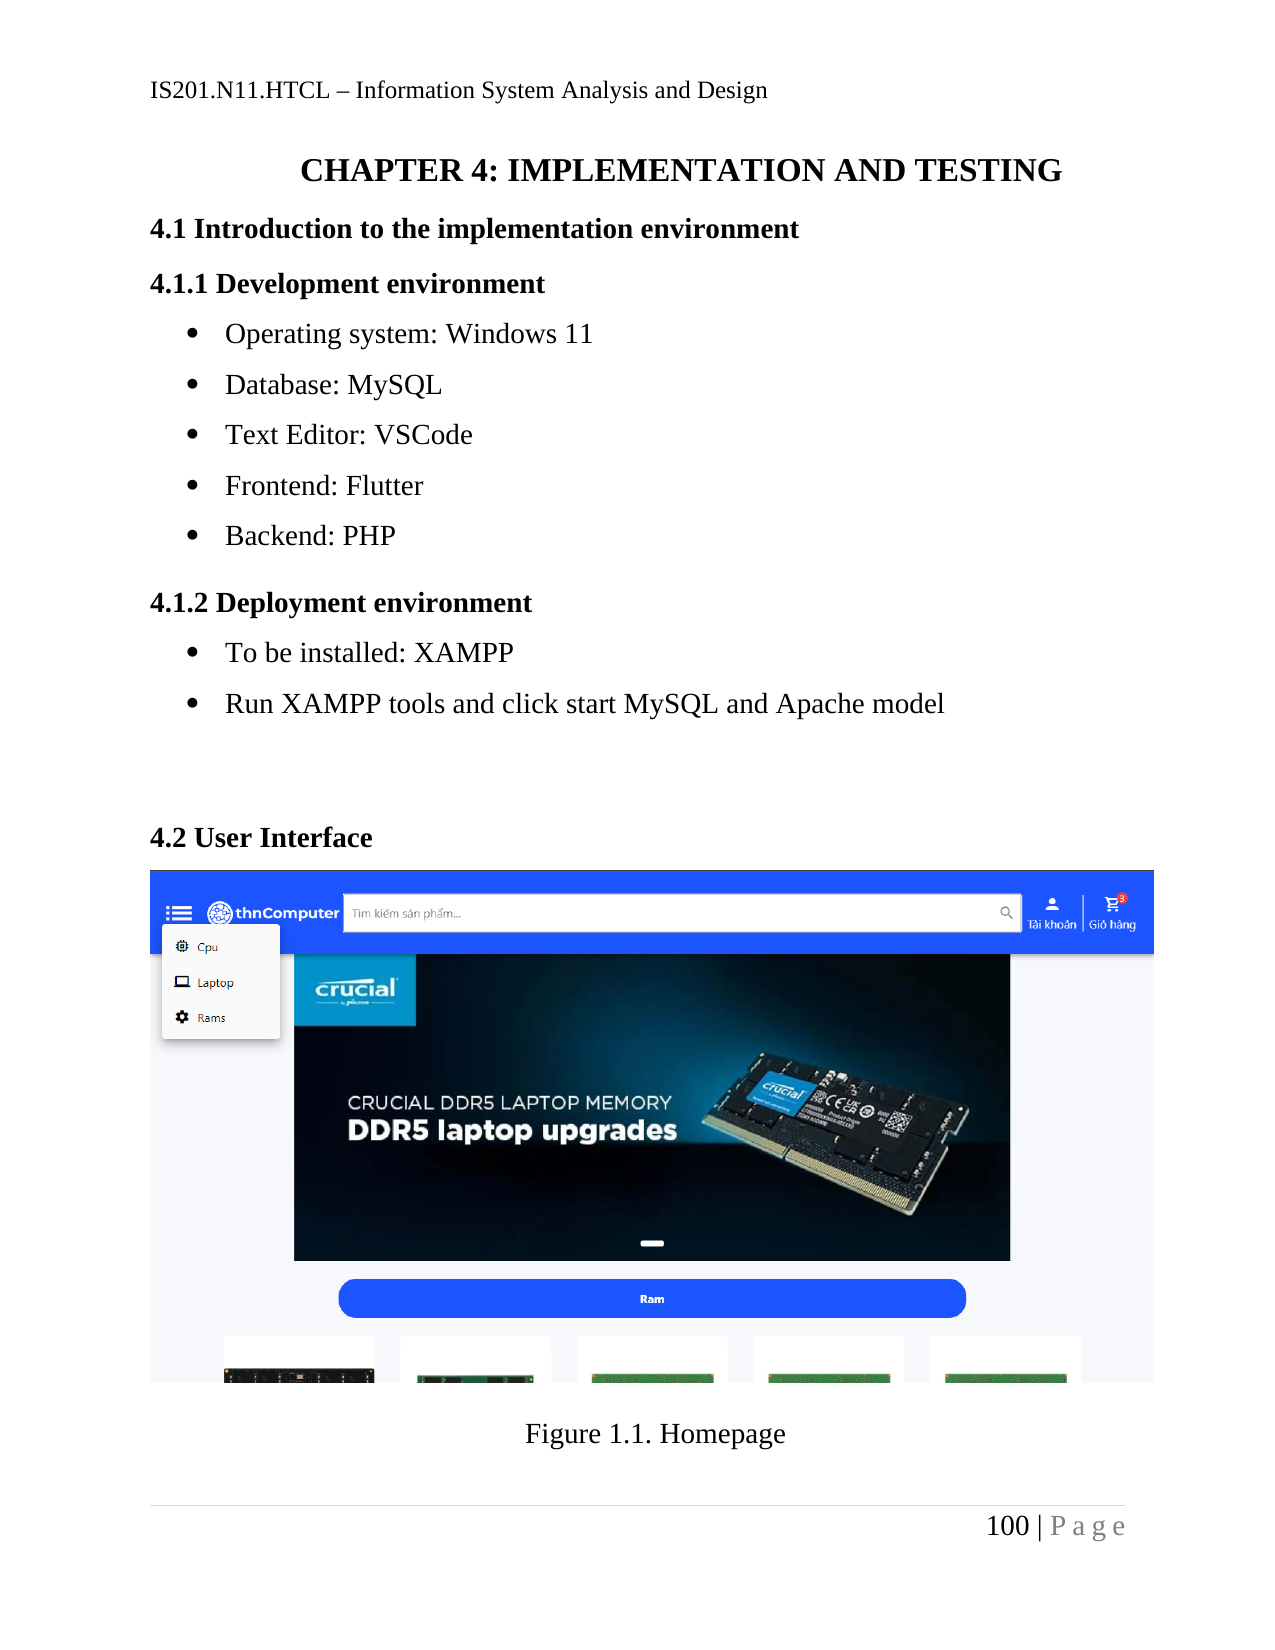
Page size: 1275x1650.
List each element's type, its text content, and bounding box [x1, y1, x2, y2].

list Operating system: Windows 11 [187, 316, 1125, 350]
subtitle CHAPTER 4: IMPLEMENTATION AND TESTING [225, 150, 1125, 188]
list Frontend: Flutter [187, 468, 1125, 501]
subtitle 4.1 Introduction to the implementation environment [150, 212, 1125, 245]
subtitle 4.1.1 Development environment [150, 266, 1125, 300]
subtitle 4.1.2 Deployment environment [150, 585, 1125, 619]
list To be installed: XAMPP [187, 636, 1125, 669]
picture [150, 870, 1154, 1383]
list Backend: PHP [187, 518, 1125, 552]
list Database: MySQL [187, 367, 1125, 401]
text Figure 1.1. Homepage [150, 1416, 1125, 1449]
list Text Editor: VSCode [187, 417, 1125, 451]
list Run XAMPP tools and click start MySQL and Apache model [187, 686, 1125, 719]
subtitle 4.2 User Interface [150, 820, 1125, 853]
